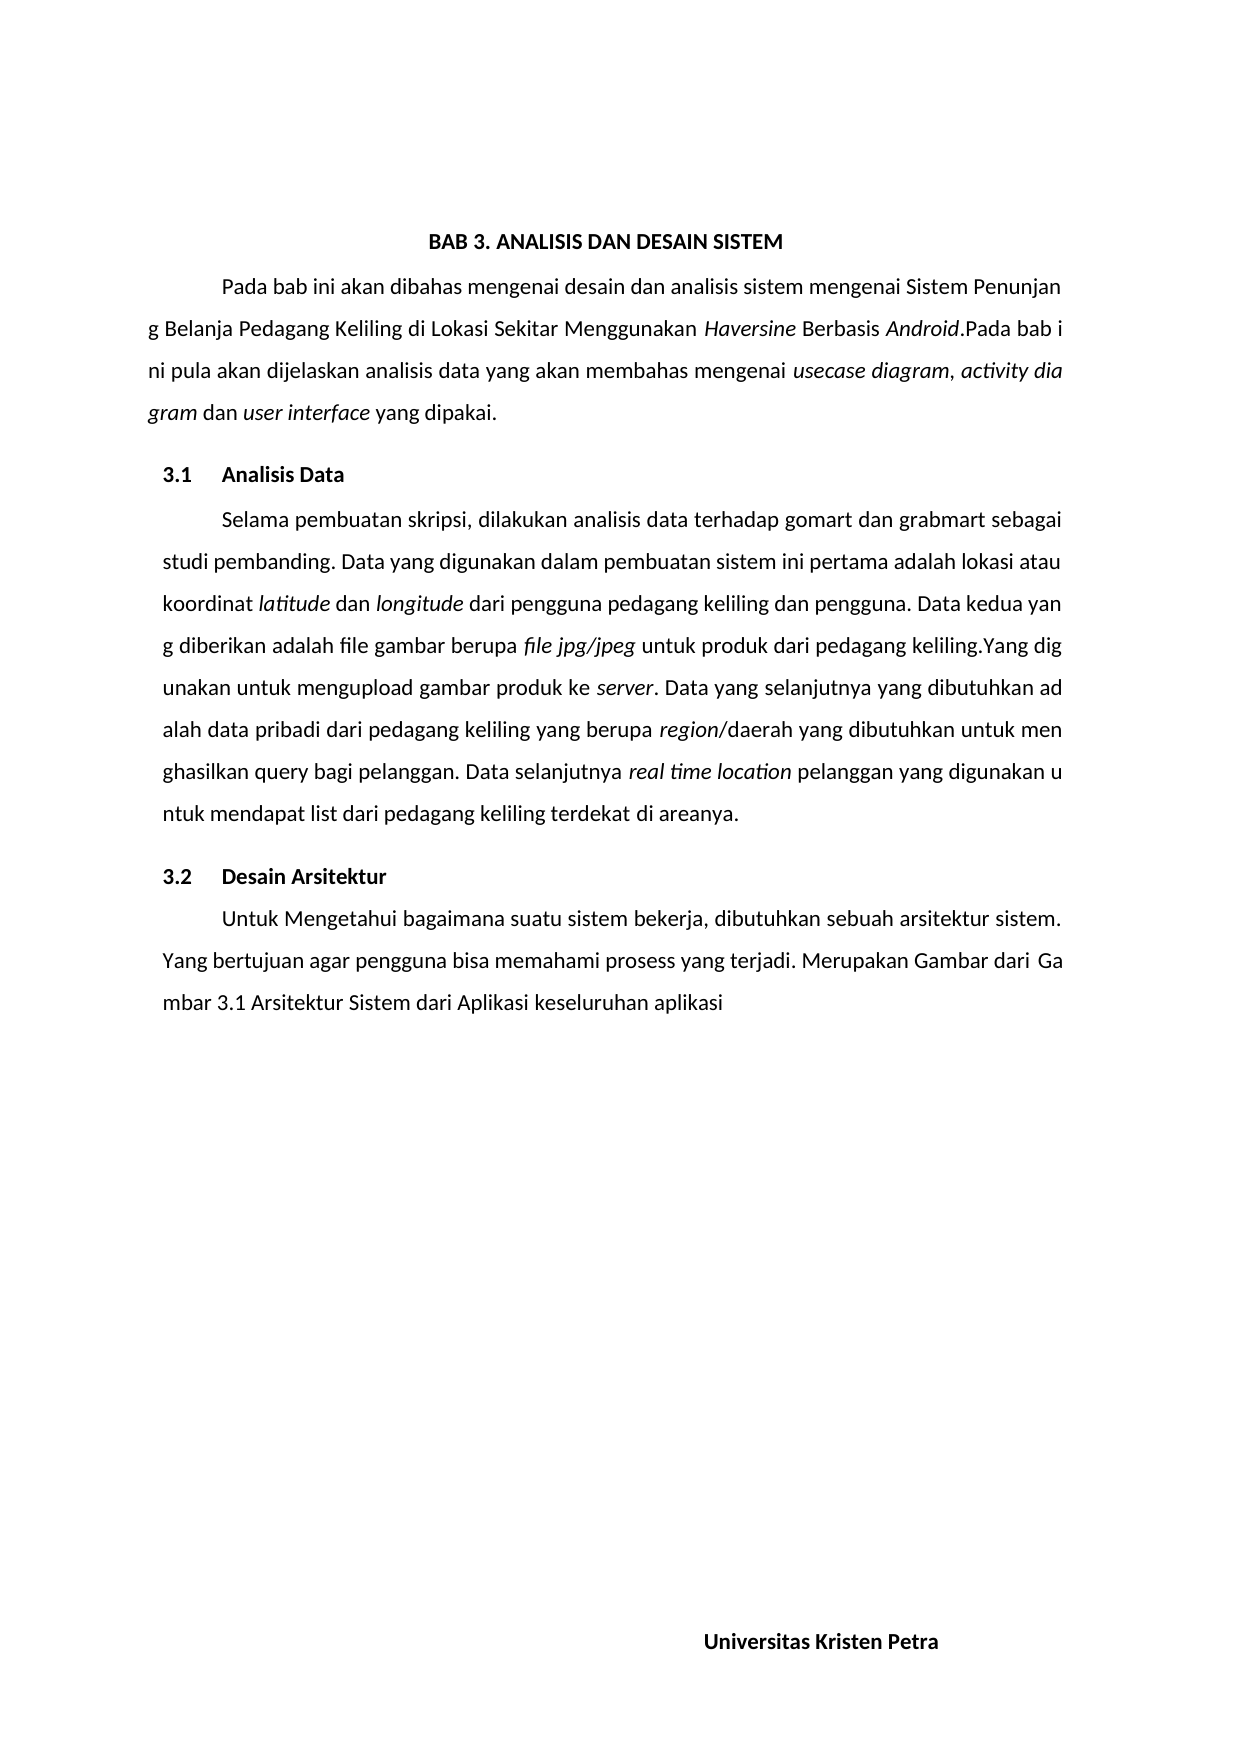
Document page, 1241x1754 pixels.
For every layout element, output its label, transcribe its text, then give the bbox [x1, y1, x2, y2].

subtitle Analisis Data [162, 461, 1063, 489]
text Pada bab ini akan dibahas mengenai desain dan analisis sistem mengenai Sistem Penunjang Belanja Pedagang Keliling di Lokasi Sekitar Menggunakan Haversine Berbasis Android.Pada bab ini pula akan dijelaskan analisis data yang akan membahas mengenai usecase diagram, activity diagram dan user interface yang dipakai. [148, 272, 1063, 426]
subtitle BAB 3. ANALISIS DAN DESAIN SISTEM [103, 227, 1063, 255]
subtitle Desain Arsitektur [162, 862, 1063, 890]
text Selama pembuatan skripsi, dilakukan analisis data terhadap gomart dan grabmart sebagai studi pembanding. Data yang digunakan dalam pembuatan sistem ini pertama adalah lokasi atau koordinat latitude dan longitude dari pengguna pedagang keliling dan pengguna. Data kedua yang diberikan adalah file gambar berupa file jpg/jpeg untuk produk dari pedagang keliling.Yang digunakan untuk mengupload gambar produk ke server. Data yang selanjutnya yang dibutuhkan adalah data pribadi dari pedagang keliling yang berupa region/daerah yang dibutuhkan untuk menghasilkan query bagi pelanggan. Data selanjutnya real time location pelanggan yang digunakan untuk mendapat list dari pedagang keliling terdekat di areanya. [162, 505, 1063, 827]
text Untuk Mengetahui bagaimana suatu sistem bekerja, dibutuhkan sebuah arsitektur sistem. Yang bertujuan agar pengguna bisa memahami prosess yang terjadi. Merupakan Gambar dari Gambar 3.1 Arsitektur Sistem dari Aplikasi keseluruhan aplikasi [162, 904, 1063, 1016]
